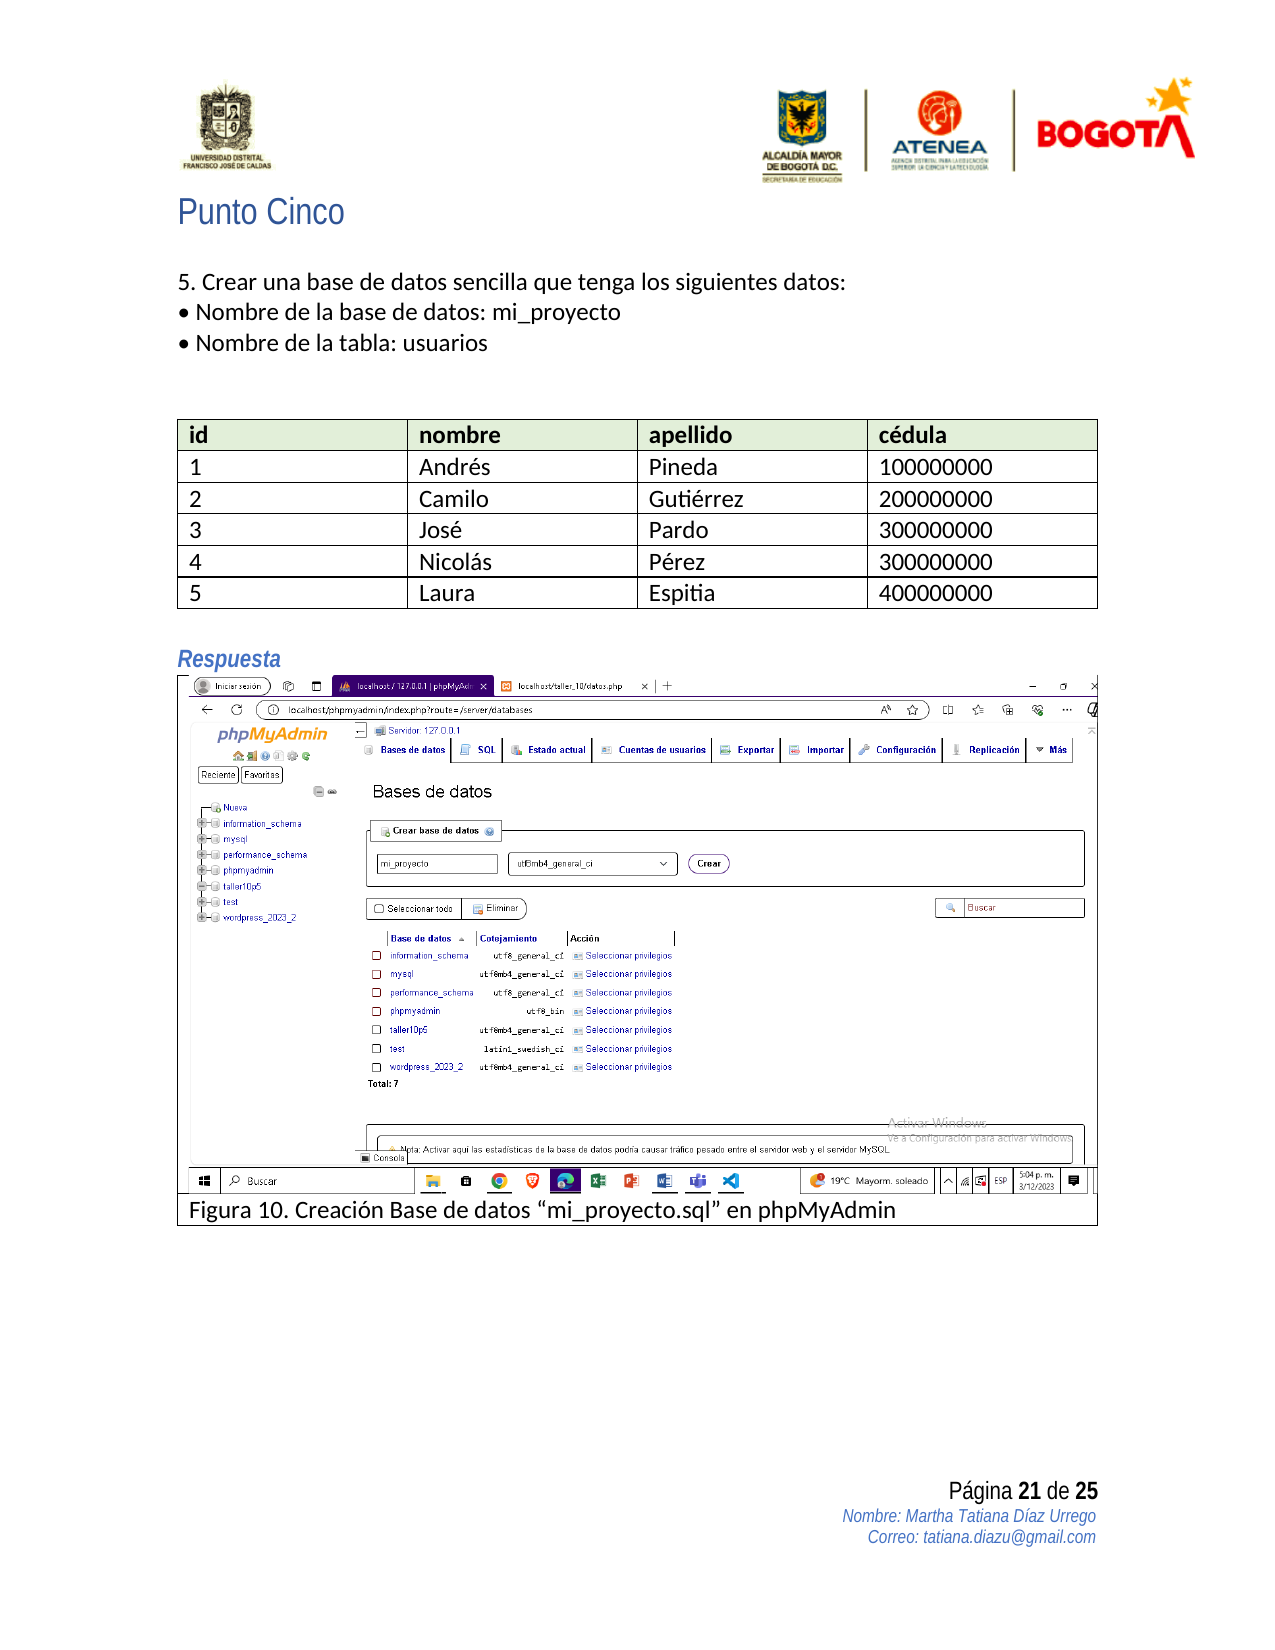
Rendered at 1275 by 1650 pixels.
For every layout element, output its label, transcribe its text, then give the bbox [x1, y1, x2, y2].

table_cell Andrés [408, 451, 637, 482]
text • Nombre de la tabla: usuarios [177, 327, 1098, 357]
table_cell 3 [178, 514, 407, 545]
table_cell Pardo [638, 514, 867, 545]
picture [188, 675, 1098, 1194]
table_cell José [408, 514, 637, 545]
table_cell Gutiérrez [638, 483, 867, 513]
table_cell 300000000 [868, 546, 1097, 576]
table_header [178, 676, 188, 1193]
table_cell Pérez [638, 546, 867, 576]
table_cell 2 [178, 483, 407, 513]
table_cell 4 [178, 546, 407, 576]
table_header nombre [408, 420, 637, 450]
table_header apellido [638, 420, 867, 450]
table_cell Laura [408, 578, 637, 608]
subtitle Punto Cinco [177, 189, 1098, 232]
table_header id [178, 420, 407, 450]
table_header cédula [868, 420, 1097, 450]
table_cell Camilo [408, 483, 637, 513]
table_cell Pineda [638, 451, 867, 482]
text • Nombre de la base de datos: mi_proyecto [177, 296, 1098, 327]
subtitle Respuesta [177, 644, 1098, 672]
table_cell 400000000 [868, 578, 1097, 608]
table_cell 100000000 [868, 451, 1097, 482]
picture [177, 73, 1204, 189]
table_cell 200000000 [868, 483, 1097, 513]
table_cell Espitia [638, 578, 867, 608]
table_cell 5 [178, 578, 407, 608]
table_cell Figura 10. Creación Base de datos “mi_proyecto.sql” en phpMyAdmin [178, 1194, 1097, 1225]
table_cell 1 [178, 451, 407, 482]
text 5. Crear una base de datos sencilla que tenga los siguientes datos: [177, 266, 1098, 296]
table_cell 300000000 [868, 514, 1097, 545]
table_cell Nicolás [408, 546, 637, 576]
